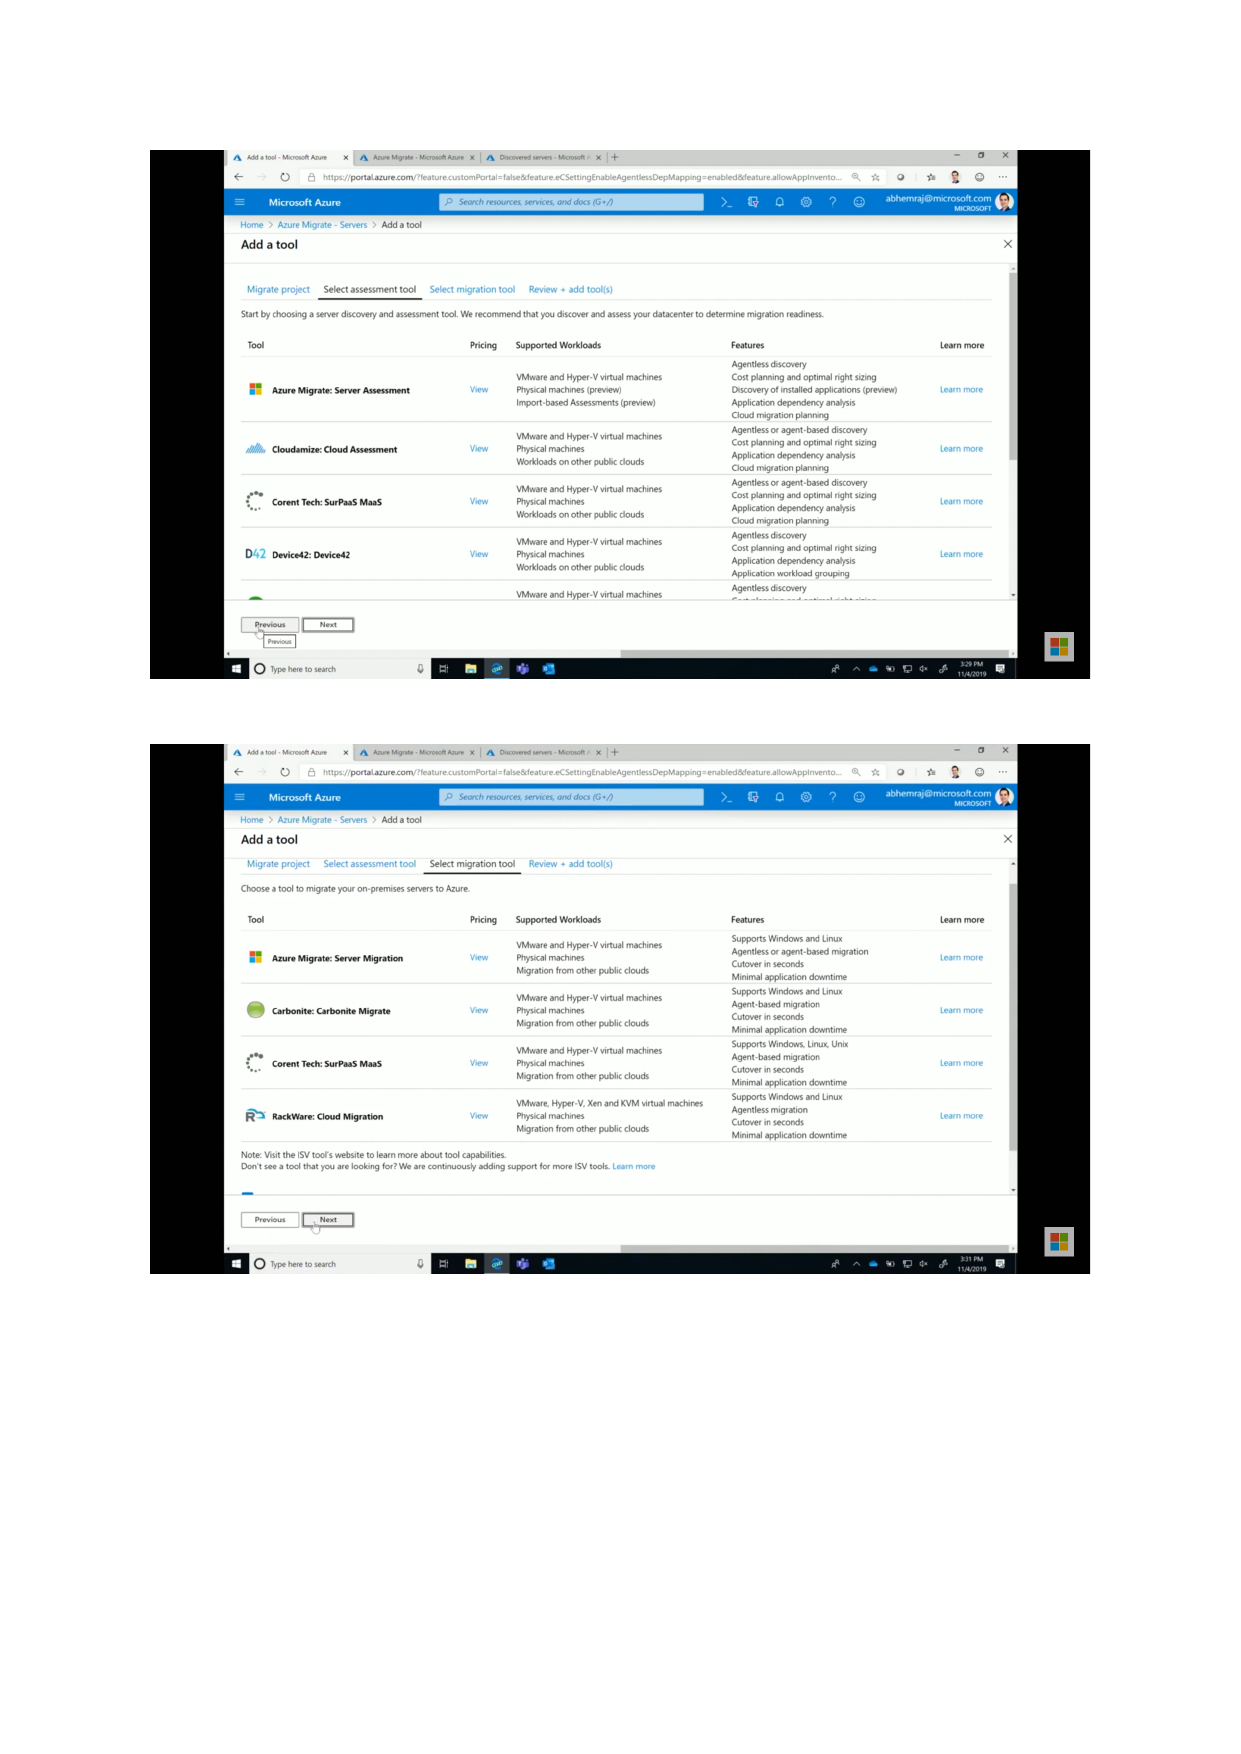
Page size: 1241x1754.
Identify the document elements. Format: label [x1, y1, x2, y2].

picture [150, 744, 1091, 1274]
picture [150, 150, 1091, 679]
